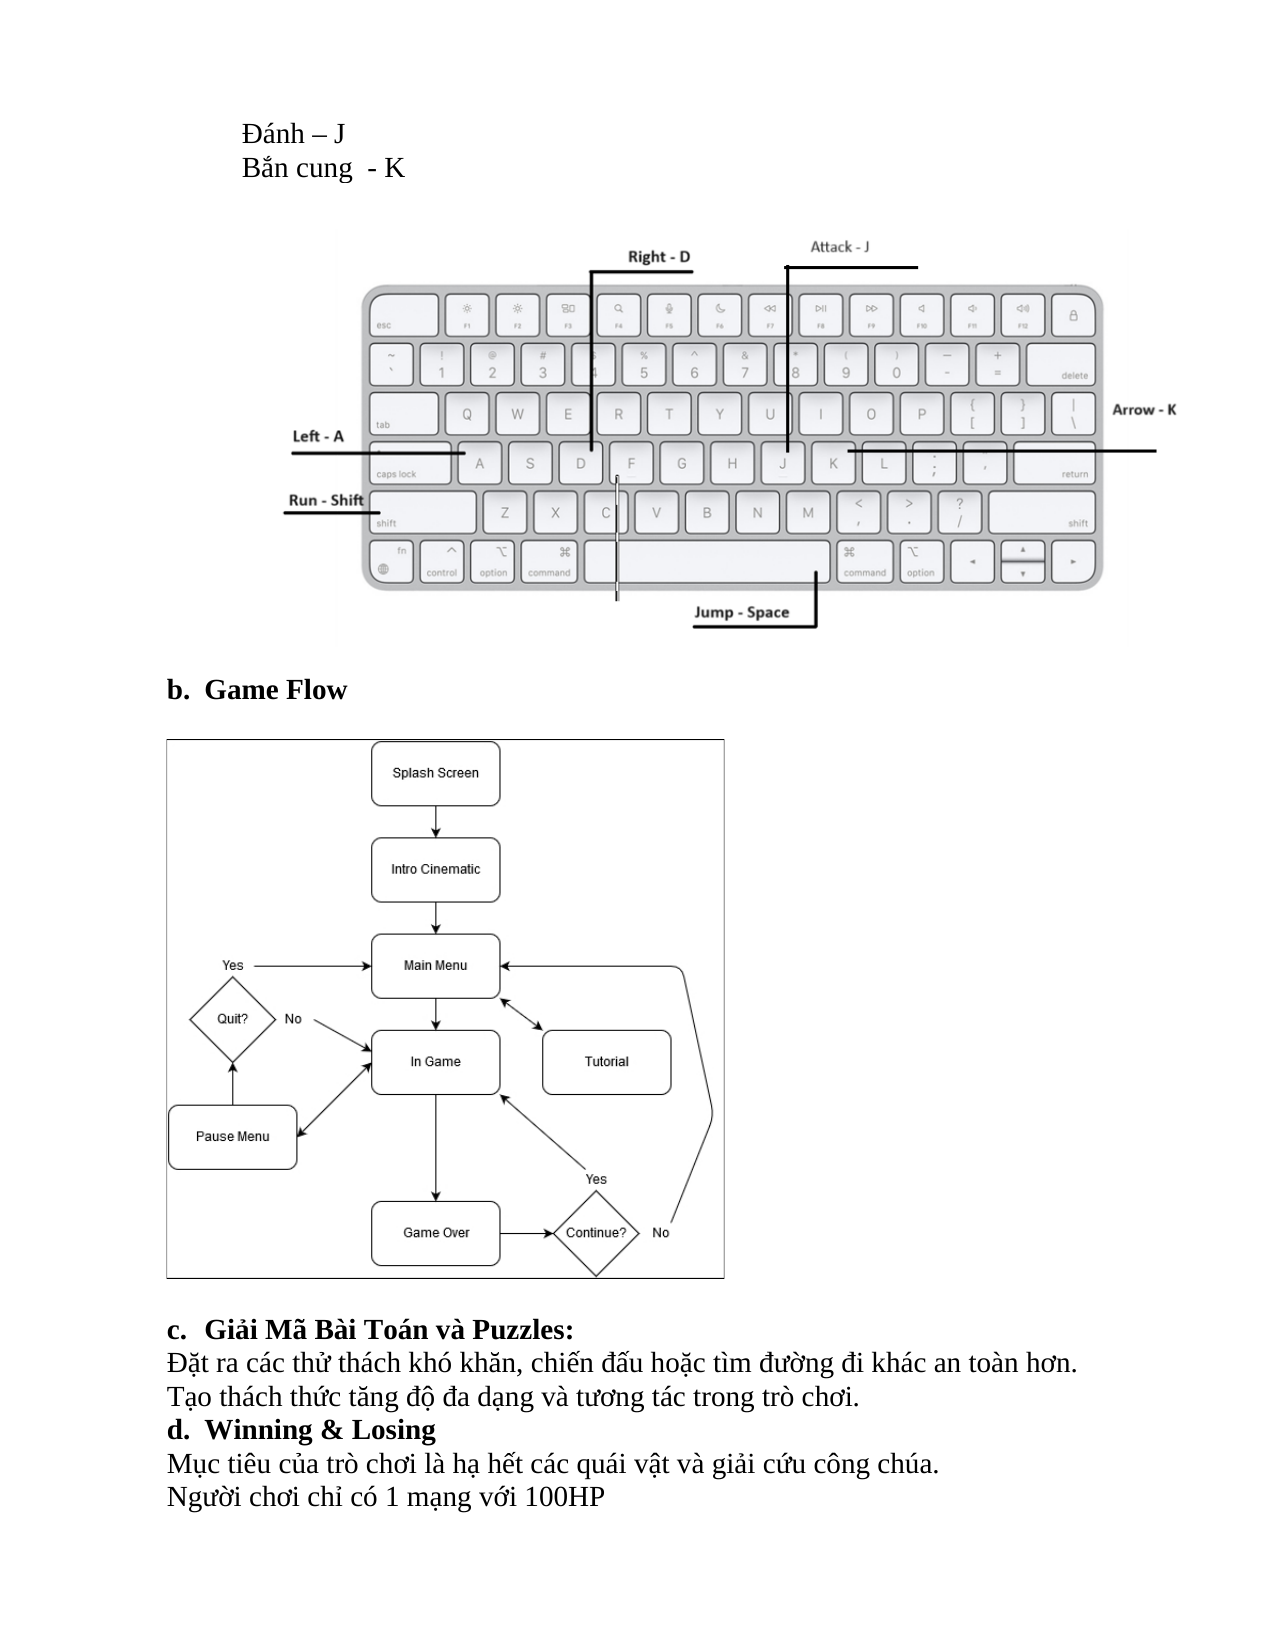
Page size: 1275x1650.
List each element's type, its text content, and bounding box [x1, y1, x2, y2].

text Tạo thách thức tăng độ đa dạng và tương tác trong trò chơi. [167, 1379, 1183, 1412]
picture [204, 183, 1221, 673]
picture [166, 739, 725, 1279]
text Đặt ra các thử thách khó khăn, chiến đấu hoặc tìm đường đi khác an toàn hơn. [167, 1345, 1183, 1379]
list Game Flow [167, 672, 1183, 706]
list Winning & Losing [167, 1412, 1183, 1446]
text Người chơi chỉ có 1 mạng với 100HP [167, 1479, 1183, 1513]
text Bắn cung - K [167, 150, 1183, 184]
list Giải Mã Bài Toán và Puzzles: [167, 1312, 1183, 1345]
text Đánh – J [167, 117, 1183, 150]
text Mục tiêu của trò chơi là hạ hết các quái vật và giải cứu công chúa. [167, 1446, 1183, 1479]
